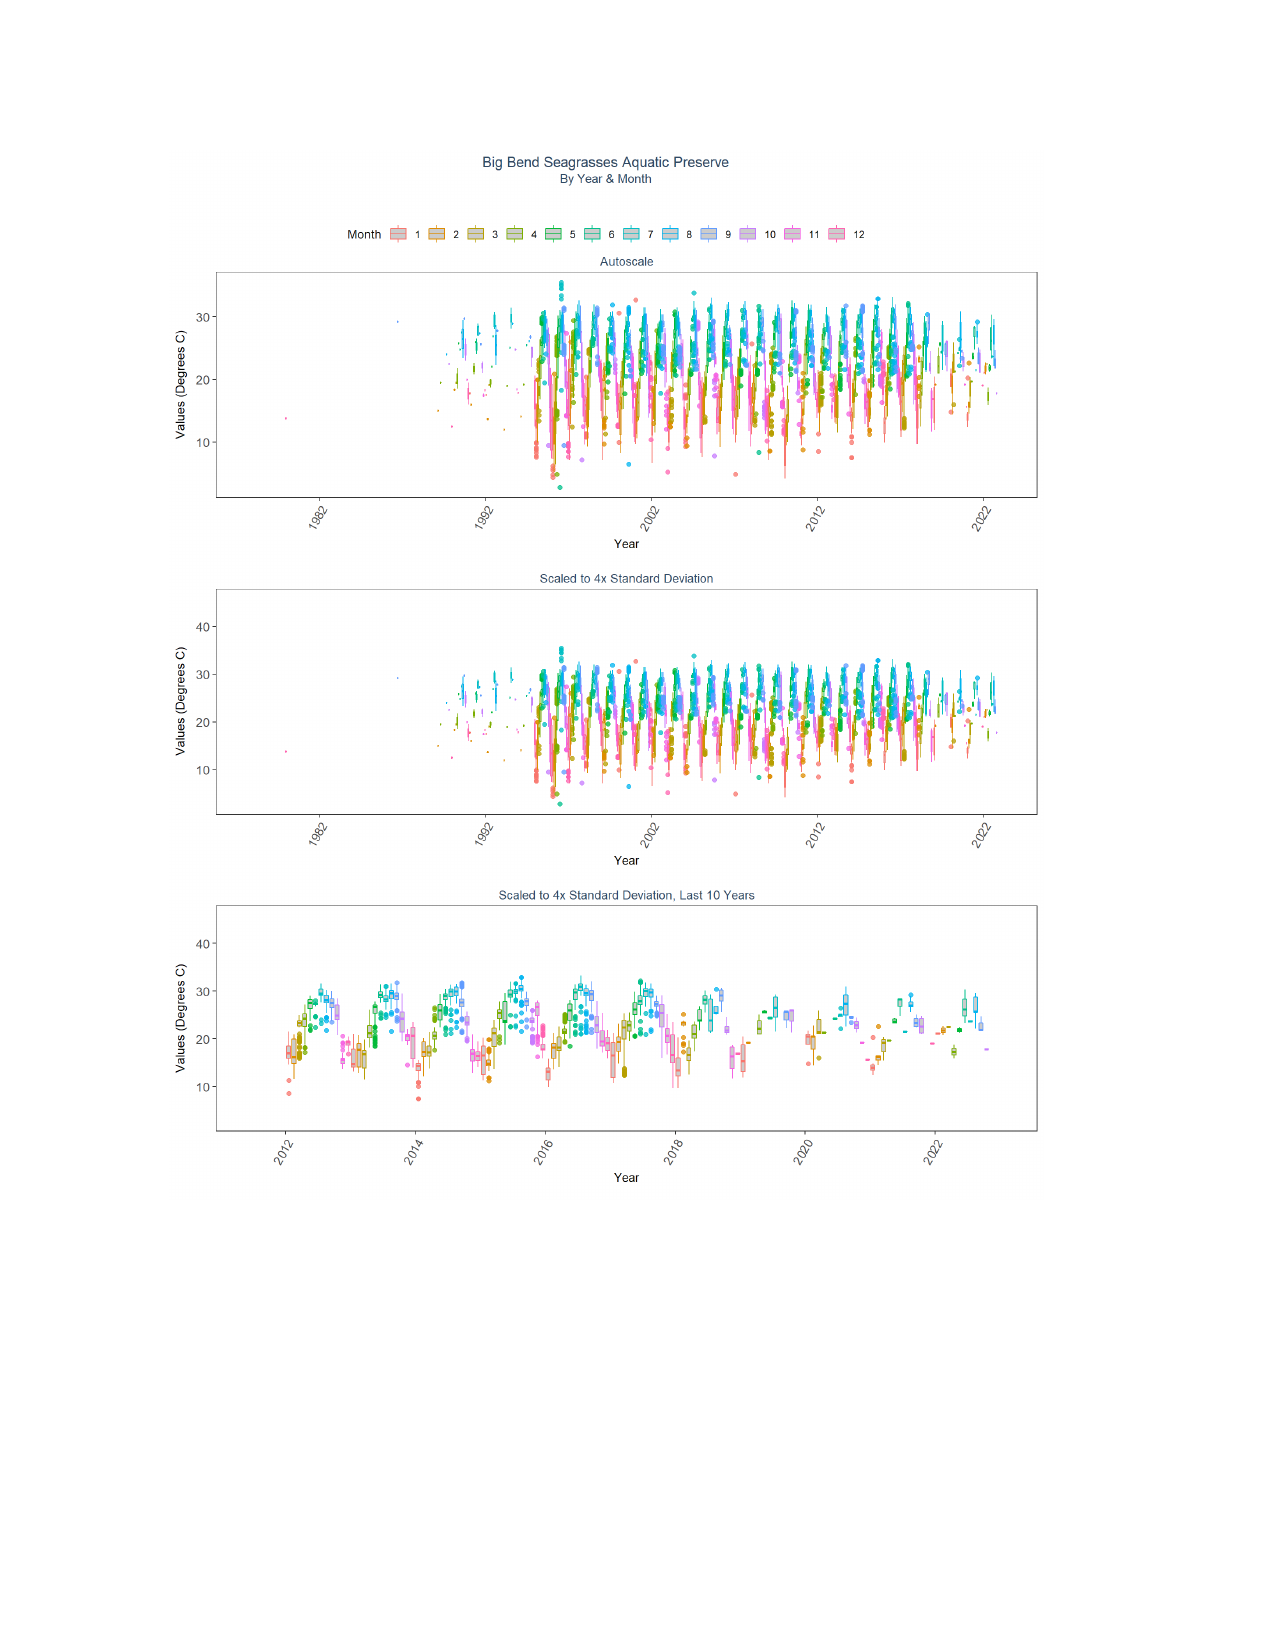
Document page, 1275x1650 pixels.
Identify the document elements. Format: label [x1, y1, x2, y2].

picture [168, 150, 1044, 1200]
